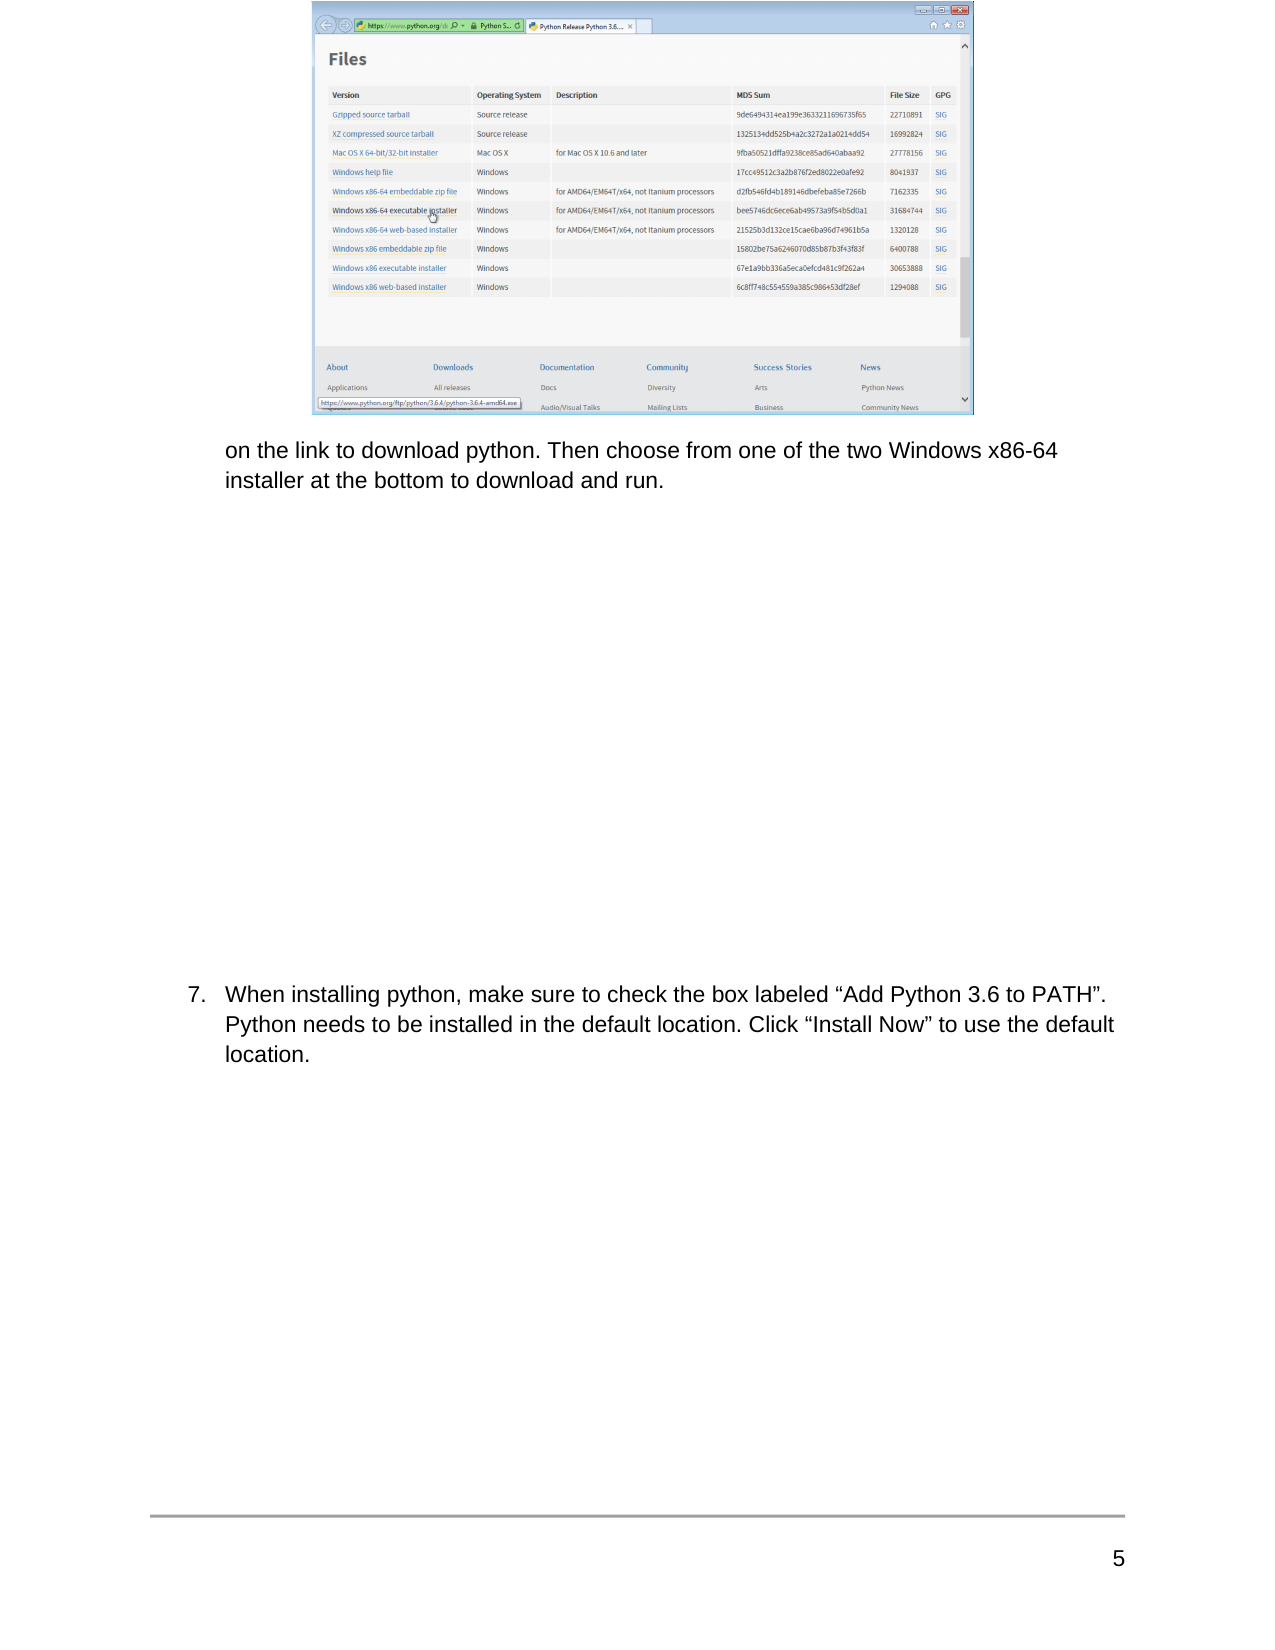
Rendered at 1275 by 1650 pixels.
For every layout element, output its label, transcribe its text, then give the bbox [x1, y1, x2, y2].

list When installing python, make sure to check the box labeled “Add Python 3.6 to PATH”. Python needs to be installed in the default location. Click “Install Now” to use the default location. [187, 981, 1125, 1067]
picture [311, 1, 974, 415]
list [187, 150, 1125, 493]
